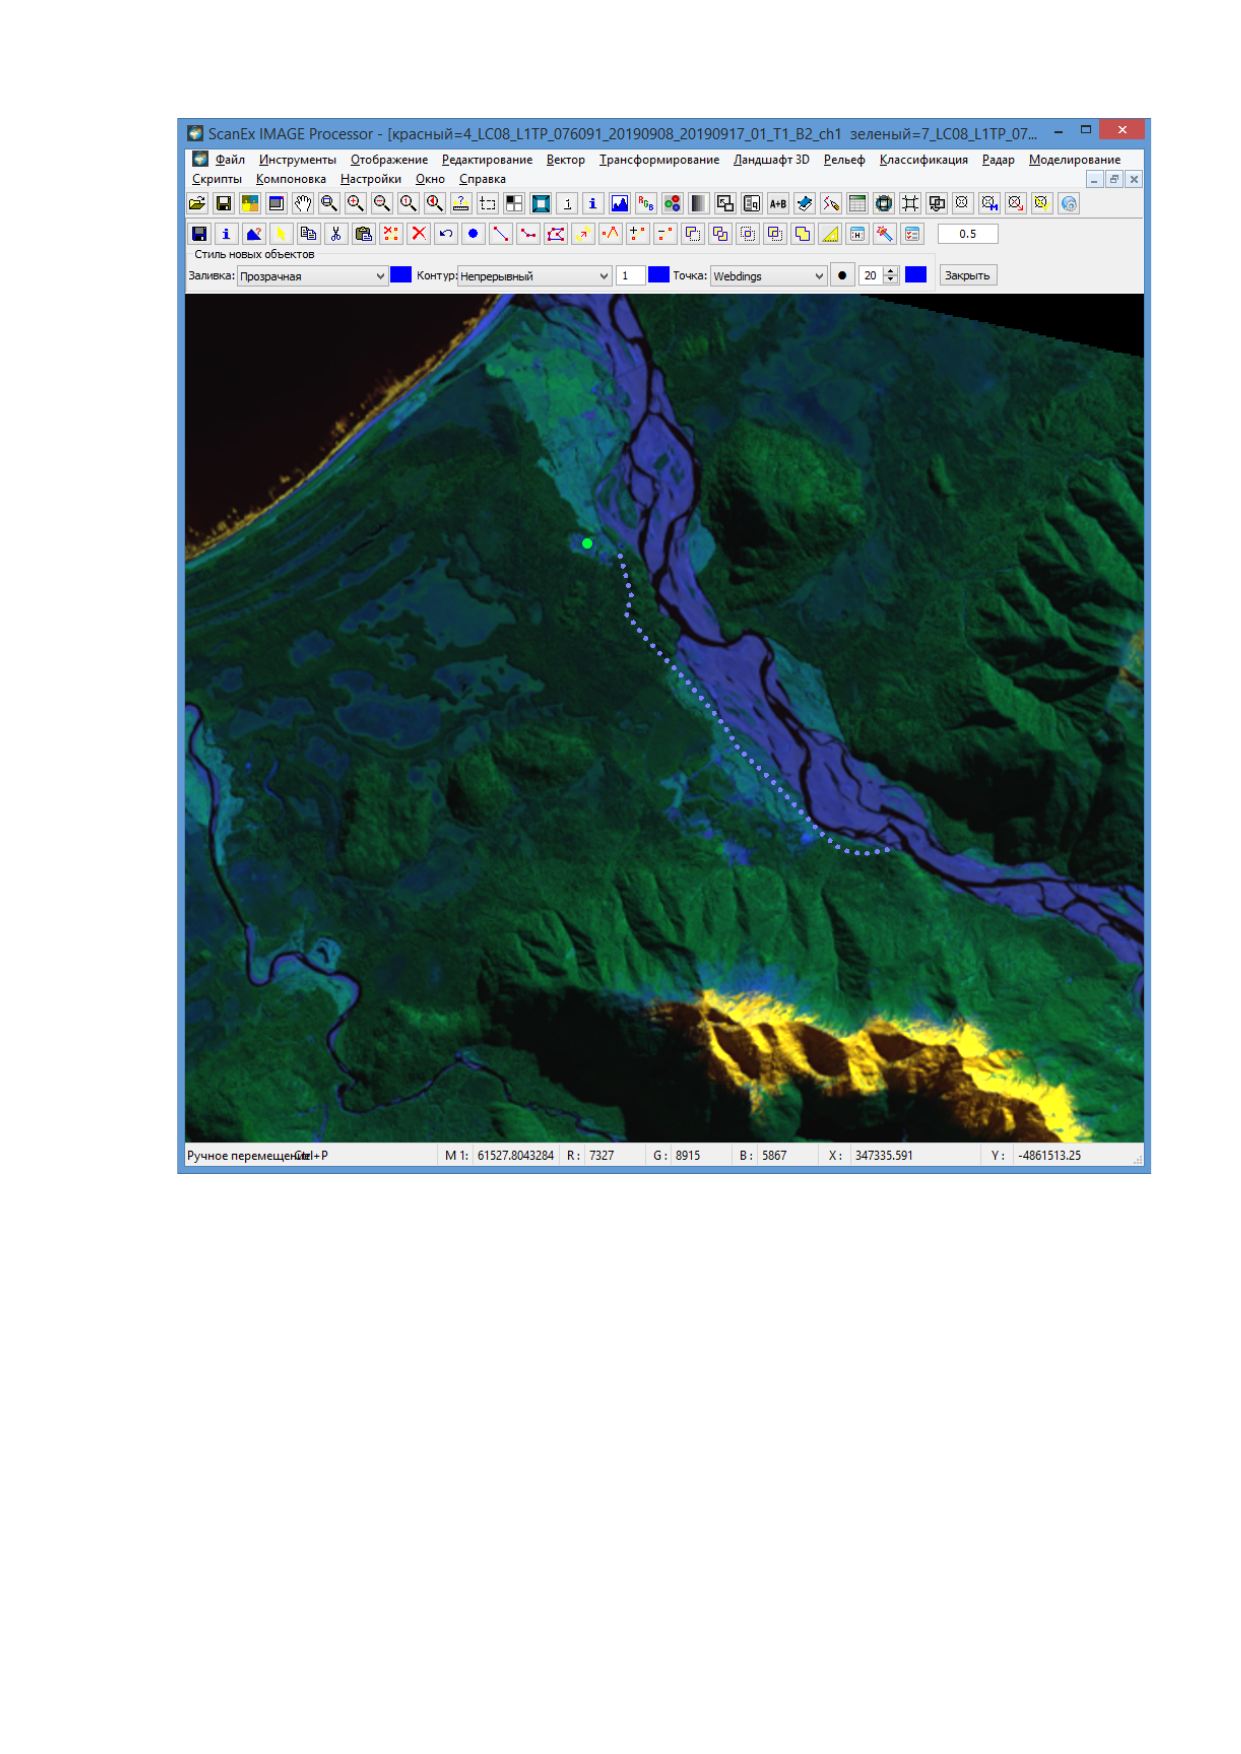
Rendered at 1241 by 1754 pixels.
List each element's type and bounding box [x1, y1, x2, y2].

picture [177, 118, 1152, 1174]
